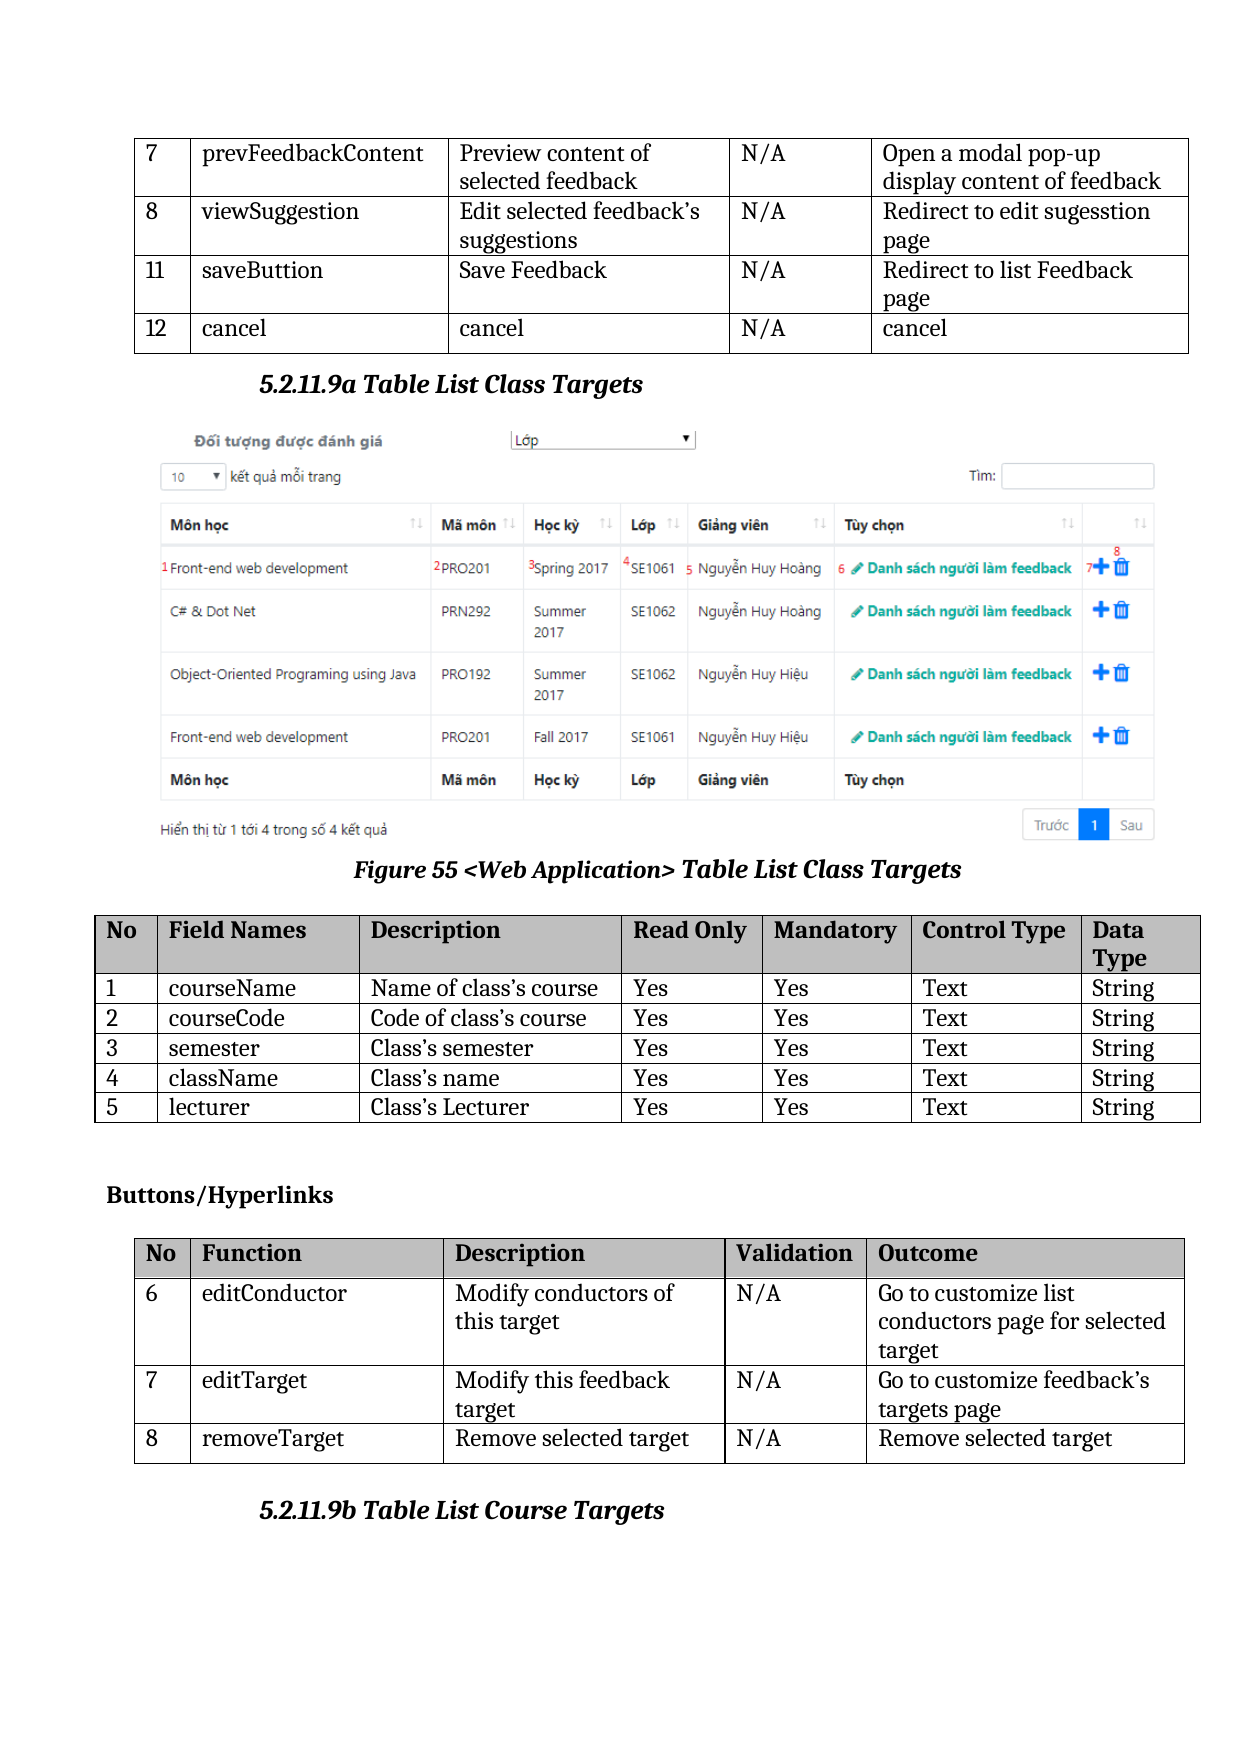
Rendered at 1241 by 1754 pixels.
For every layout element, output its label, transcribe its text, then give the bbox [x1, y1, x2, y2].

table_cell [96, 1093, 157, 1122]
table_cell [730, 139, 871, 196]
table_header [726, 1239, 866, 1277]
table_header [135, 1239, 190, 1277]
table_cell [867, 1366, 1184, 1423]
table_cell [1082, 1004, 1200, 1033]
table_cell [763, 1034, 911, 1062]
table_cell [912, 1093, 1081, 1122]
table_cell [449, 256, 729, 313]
list 5.2.11.9a Table List Class Targets [259, 369, 1209, 401]
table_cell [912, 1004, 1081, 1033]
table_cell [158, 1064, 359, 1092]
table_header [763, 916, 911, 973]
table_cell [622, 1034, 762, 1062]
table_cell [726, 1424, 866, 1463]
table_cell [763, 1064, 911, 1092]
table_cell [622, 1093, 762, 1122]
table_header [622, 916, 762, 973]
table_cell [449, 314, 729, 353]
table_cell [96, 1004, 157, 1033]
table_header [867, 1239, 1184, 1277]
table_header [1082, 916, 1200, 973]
text Figure 55 <Web Application> Table List Class Targets [106, 854, 1209, 886]
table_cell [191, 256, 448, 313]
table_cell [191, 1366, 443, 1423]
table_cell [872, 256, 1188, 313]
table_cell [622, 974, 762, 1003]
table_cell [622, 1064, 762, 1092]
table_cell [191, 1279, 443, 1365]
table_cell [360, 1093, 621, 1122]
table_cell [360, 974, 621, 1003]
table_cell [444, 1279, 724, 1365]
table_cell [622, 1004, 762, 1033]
text Buttons/Hyperlinks [106, 1181, 1209, 1209]
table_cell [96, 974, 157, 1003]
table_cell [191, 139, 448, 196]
picture [156, 431, 1159, 848]
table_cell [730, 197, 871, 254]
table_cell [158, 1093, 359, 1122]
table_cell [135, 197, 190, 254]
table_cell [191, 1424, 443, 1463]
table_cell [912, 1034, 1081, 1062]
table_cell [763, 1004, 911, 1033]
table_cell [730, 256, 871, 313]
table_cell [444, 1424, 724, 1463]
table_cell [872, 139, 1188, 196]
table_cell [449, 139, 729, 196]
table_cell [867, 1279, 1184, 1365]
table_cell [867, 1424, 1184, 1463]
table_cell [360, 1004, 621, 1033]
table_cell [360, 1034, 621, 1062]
list 5.2.11.9b Table List Course Targets [259, 1495, 1209, 1526]
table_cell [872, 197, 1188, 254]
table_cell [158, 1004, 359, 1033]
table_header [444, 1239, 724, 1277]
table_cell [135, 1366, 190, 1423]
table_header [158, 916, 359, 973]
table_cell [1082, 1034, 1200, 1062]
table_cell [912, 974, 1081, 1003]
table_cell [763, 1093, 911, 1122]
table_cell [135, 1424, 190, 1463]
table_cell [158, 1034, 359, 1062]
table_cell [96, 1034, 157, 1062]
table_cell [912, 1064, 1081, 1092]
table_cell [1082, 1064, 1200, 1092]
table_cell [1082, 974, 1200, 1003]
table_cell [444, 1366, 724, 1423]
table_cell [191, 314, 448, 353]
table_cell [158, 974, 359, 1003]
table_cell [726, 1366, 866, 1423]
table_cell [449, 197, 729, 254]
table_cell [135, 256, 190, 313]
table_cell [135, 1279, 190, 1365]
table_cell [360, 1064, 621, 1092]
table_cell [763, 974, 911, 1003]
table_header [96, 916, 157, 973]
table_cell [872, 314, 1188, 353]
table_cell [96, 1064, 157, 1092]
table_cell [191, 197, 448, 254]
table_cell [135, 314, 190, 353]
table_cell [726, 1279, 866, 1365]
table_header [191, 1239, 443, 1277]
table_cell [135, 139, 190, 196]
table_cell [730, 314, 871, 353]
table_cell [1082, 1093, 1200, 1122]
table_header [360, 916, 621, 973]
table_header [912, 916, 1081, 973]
